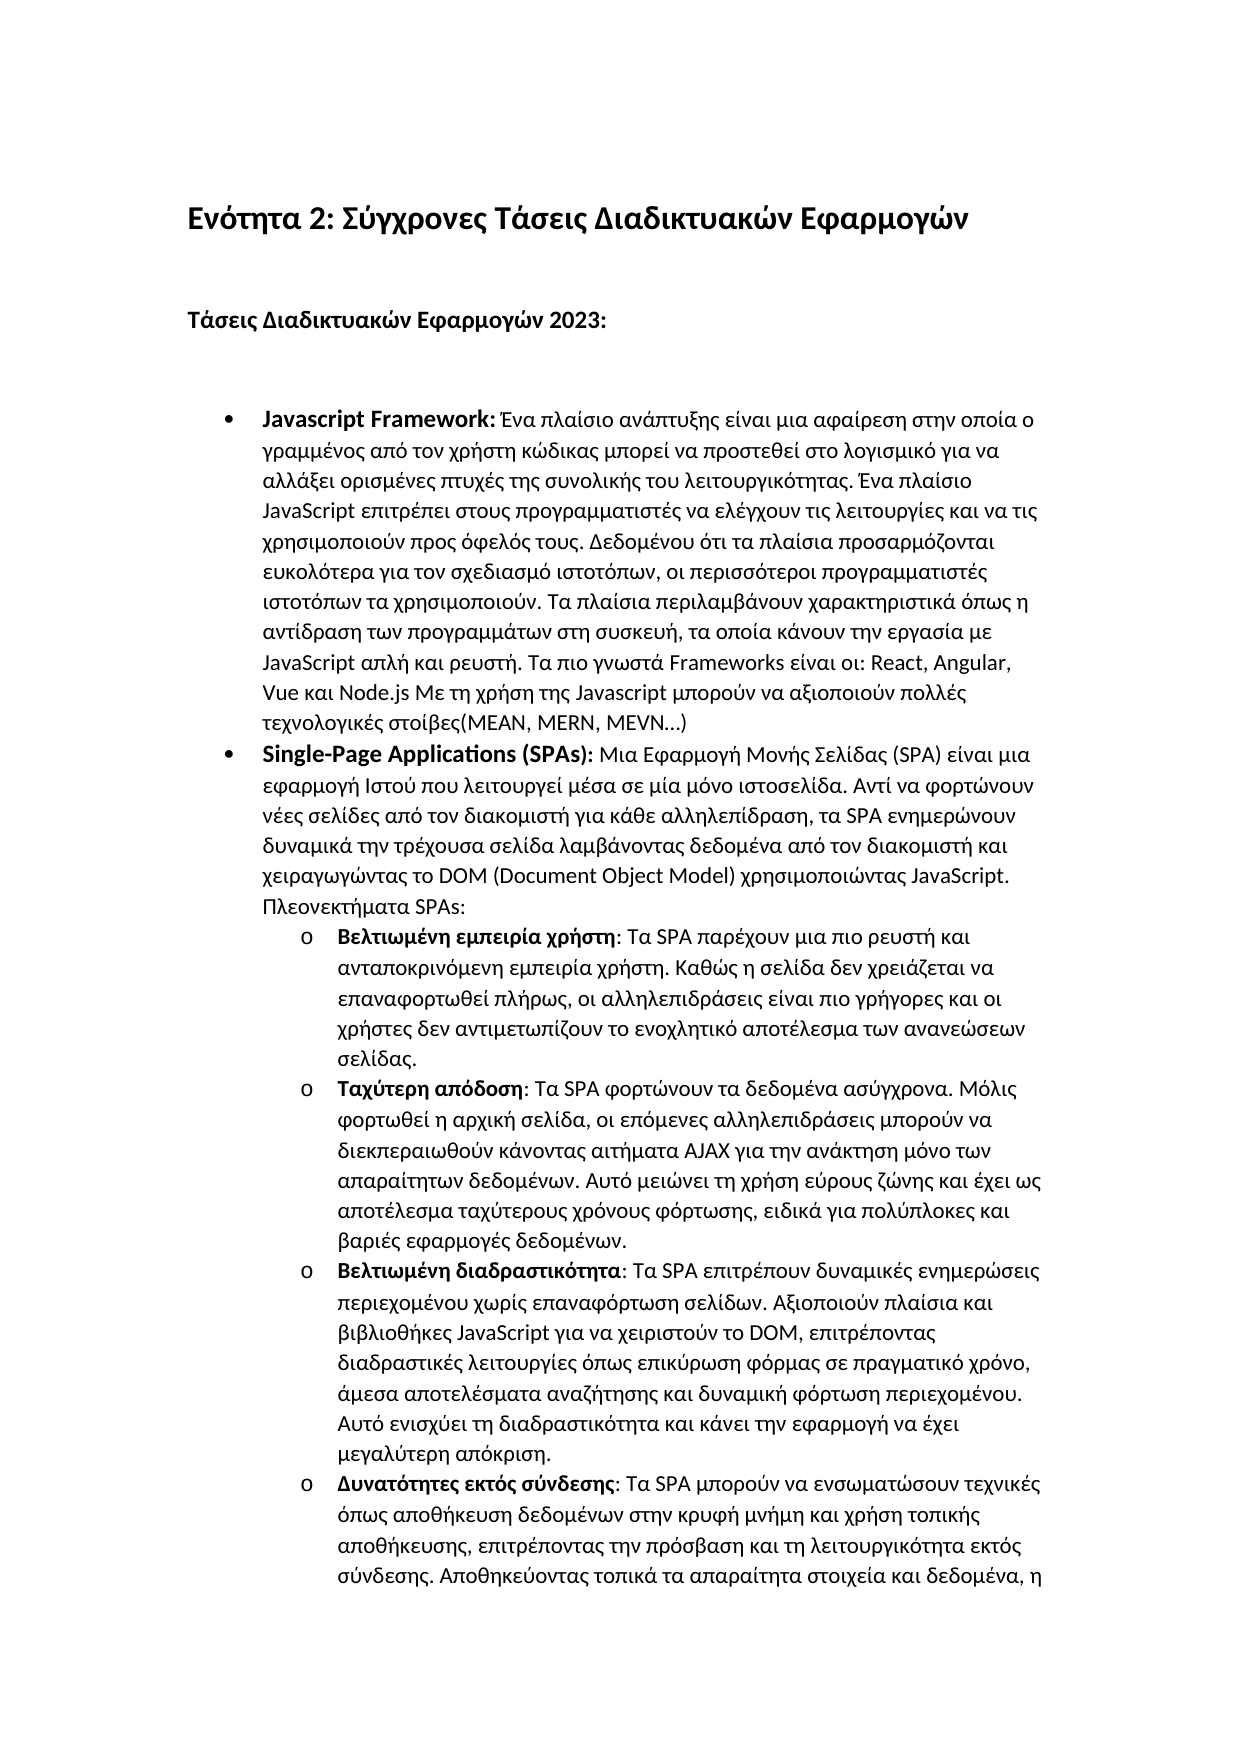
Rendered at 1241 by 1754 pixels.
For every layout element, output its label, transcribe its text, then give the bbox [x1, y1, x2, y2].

list Ταχύτερη απόδοση: Τα SPA φορτώνουν τα δεδομένα ασύγχρονα. Μόλις φορτωθεί η αρχική σελίδα, οι επόμενες αλληλεπιδράσεις μπορούν να διεκπεραιωθούν κάνοντας αιτήματα AJAX για την ανάκτηση μόνο των απαραίτητων δεδομένων. Αυτό μειώνει τη χρήση εύρους ζώνης και έχει ως αποτέλεσμα ταχύτερους χρόνους φόρτωσης, ειδικά για πολύπλοκες και βαριές εφαρμογές δεδομένων. [300, 1074, 1053, 1254]
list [300, 1469, 1053, 1589]
text Τάσεις Διαδικτυακών Εφαρμογών 2023: [187, 304, 1053, 335]
list Javascript Framework: Ένα πλαίσιο ανάπτυξης είναι μια αφαίρεση στην οποία ο γραμμένος από τον χρήστη κώδικας μπορεί να προστεθεί στο λογισμικό για να αλλάξει ορισμένες πτυχές της συνολικής του λειτουργικότητας. Ένα πλαίσιο JavaScript επιτρέπει στους προγραμματιστές να ελέγχουν τις λειτουργίες και να τις χρησιμοποιούν προς όφελός τους. Δεδομένου ότι τα πλαίσια προσαρμόζονται ευκολότερα για τον σχεδιασμό ιστοτόπων, οι περισσότεροι προγραμματιστές ιστοτόπων τα χρησιμοποιούν. Τα πλαίσια περιλαμβάνουν χαρακτηριστικά όπως η αντίδραση των προγραμμάτων στη συσκευή, τα οποία κάνουν την εργασία με JavaScript απλή και ρευστή. Τα πιο γνωστά Frameworks είναι οι: React, Angular, Vue και Node.js Με τη χρήση της Javascript μπορούν να αξιοποιούν πολλές τεχνολογικές στοίβες(MEAN, MERN, MEVN…) [225, 403, 1053, 736]
list Πλεονεκτήματα SPAs: [262, 892, 1053, 920]
text Ενότητα 2: Σύγχρονες Τάσεις Διαδικτυακών Εφαρμογών [187, 197, 1053, 238]
list Single-Page Applications (SPAs): Μια Εφαρμογή Μονής Σελίδας (SPA) είναι μια εφαρμογή Ιστού που λειτουργεί μέσα σε μία μόνο ιστοσελίδα. Αντί να φορτώνουν νέες σελίδες από τον διακομιστή για κάθε αλληλεπίδραση, τα SPA ενημερώνουν δυναμικά την τρέχουσα σελίδα λαμβάνοντας δεδομένα από τον διακομιστή και χειραγωγώντας το DOM (Document Object Model) χρησιμοποιώντας JavaScript. [225, 738, 1053, 890]
list Βελτιωμένη εμπειρία χρήστη: Τα SPA παρέχουν μια πιο ρευστή και ανταποκρινόμενη εμπειρία χρήστη. Καθώς η σελίδα δεν χρειάζεται να επαναφορτωθεί πλήρως, οι αλληλεπιδράσεις είναι πιο γρήγορες και οι χρήστες δεν αντιμετωπίζουν το ενοχλητικό αποτέλεσμα των ανανεώσεων σελίδας. [300, 922, 1053, 1072]
list Βελτιωμένη διαδραστικότητα: Τα SPA επιτρέπουν δυναμικές ενημερώσεις περιεχομένου χωρίς επαναφόρτωση σελίδων. Αξιοποιούν πλαίσια και βιβλιοθήκες JavaScript για να χειριστούν το DOM, επιτρέποντας διαδραστικές λειτουργίες όπως επικύρωση φόρμας σε πραγματικό χρόνο, άμεσα αποτελέσματα αναζήτησης και δυναμική φόρτωση περιεχομένου. Αυτό ενισχύει τη διαδραστικότητα και κάνει την εφαρμογή να έχει μεγαλύτερη απόκριση. [300, 1257, 1053, 1467]
